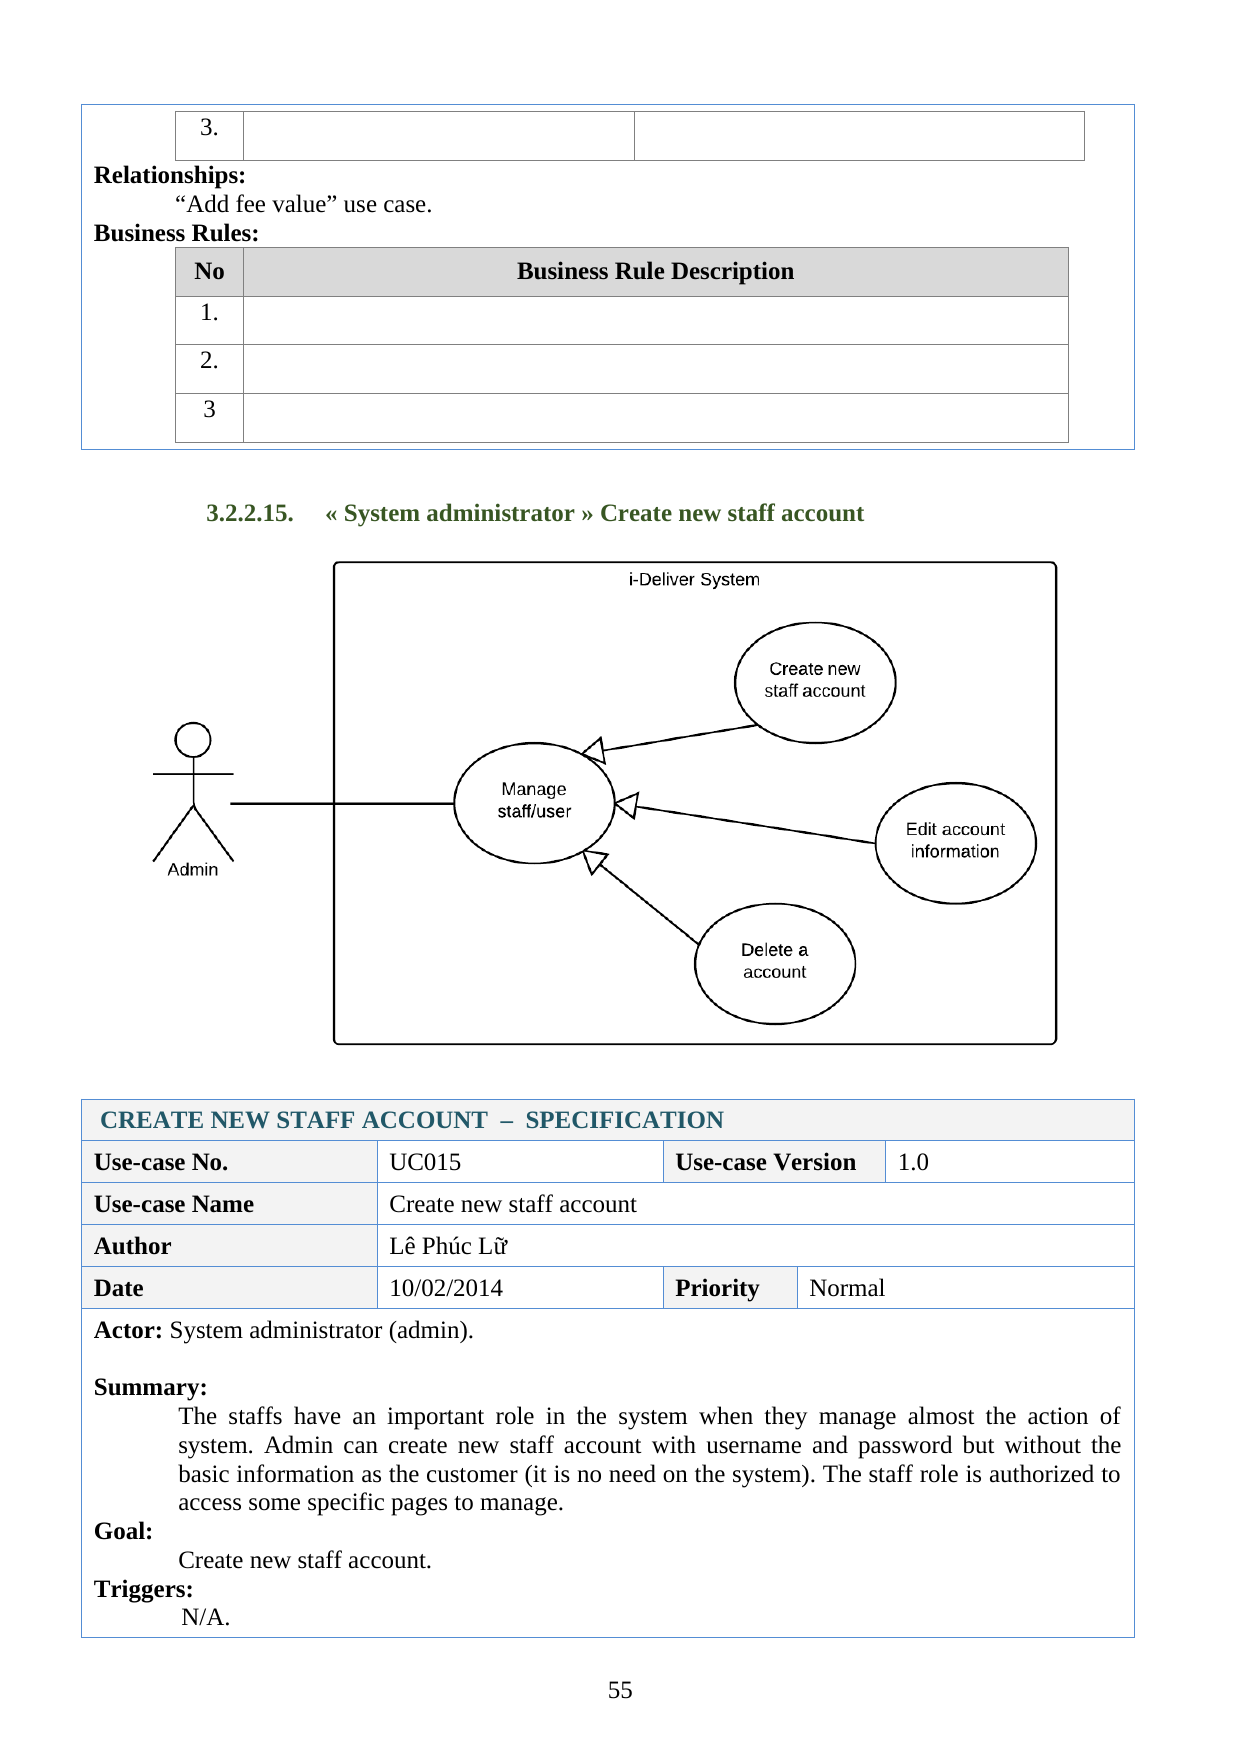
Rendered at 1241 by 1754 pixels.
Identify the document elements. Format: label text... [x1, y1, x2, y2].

table_cell Use-case Version [664, 1141, 885, 1182]
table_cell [82, 105, 1134, 449]
table_cell Date [82, 1267, 377, 1308]
table_cell Normal [798, 1267, 1134, 1308]
table_cell UC015 [378, 1141, 663, 1182]
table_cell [82, 1309, 1134, 1637]
table_cell Priority [664, 1267, 797, 1308]
table_cell 10/02/2014 [378, 1267, 663, 1308]
table_cell 1.0 [886, 1141, 1134, 1182]
table_header CREATE NEW STAFF ACCOUNT – SPECIFICATION [82, 1100, 1134, 1140]
table_cell Create new staff account [378, 1183, 1134, 1224]
table_cell Lê Phúc Lữ [378, 1225, 1134, 1266]
table_cell Author [82, 1225, 377, 1266]
table_cell Use-case No. [82, 1141, 377, 1182]
subtitle « System administrator » Create new staff account [206, 498, 1146, 527]
picture [112, 541, 1128, 1080]
table_cell Use-case Name [82, 1183, 377, 1224]
